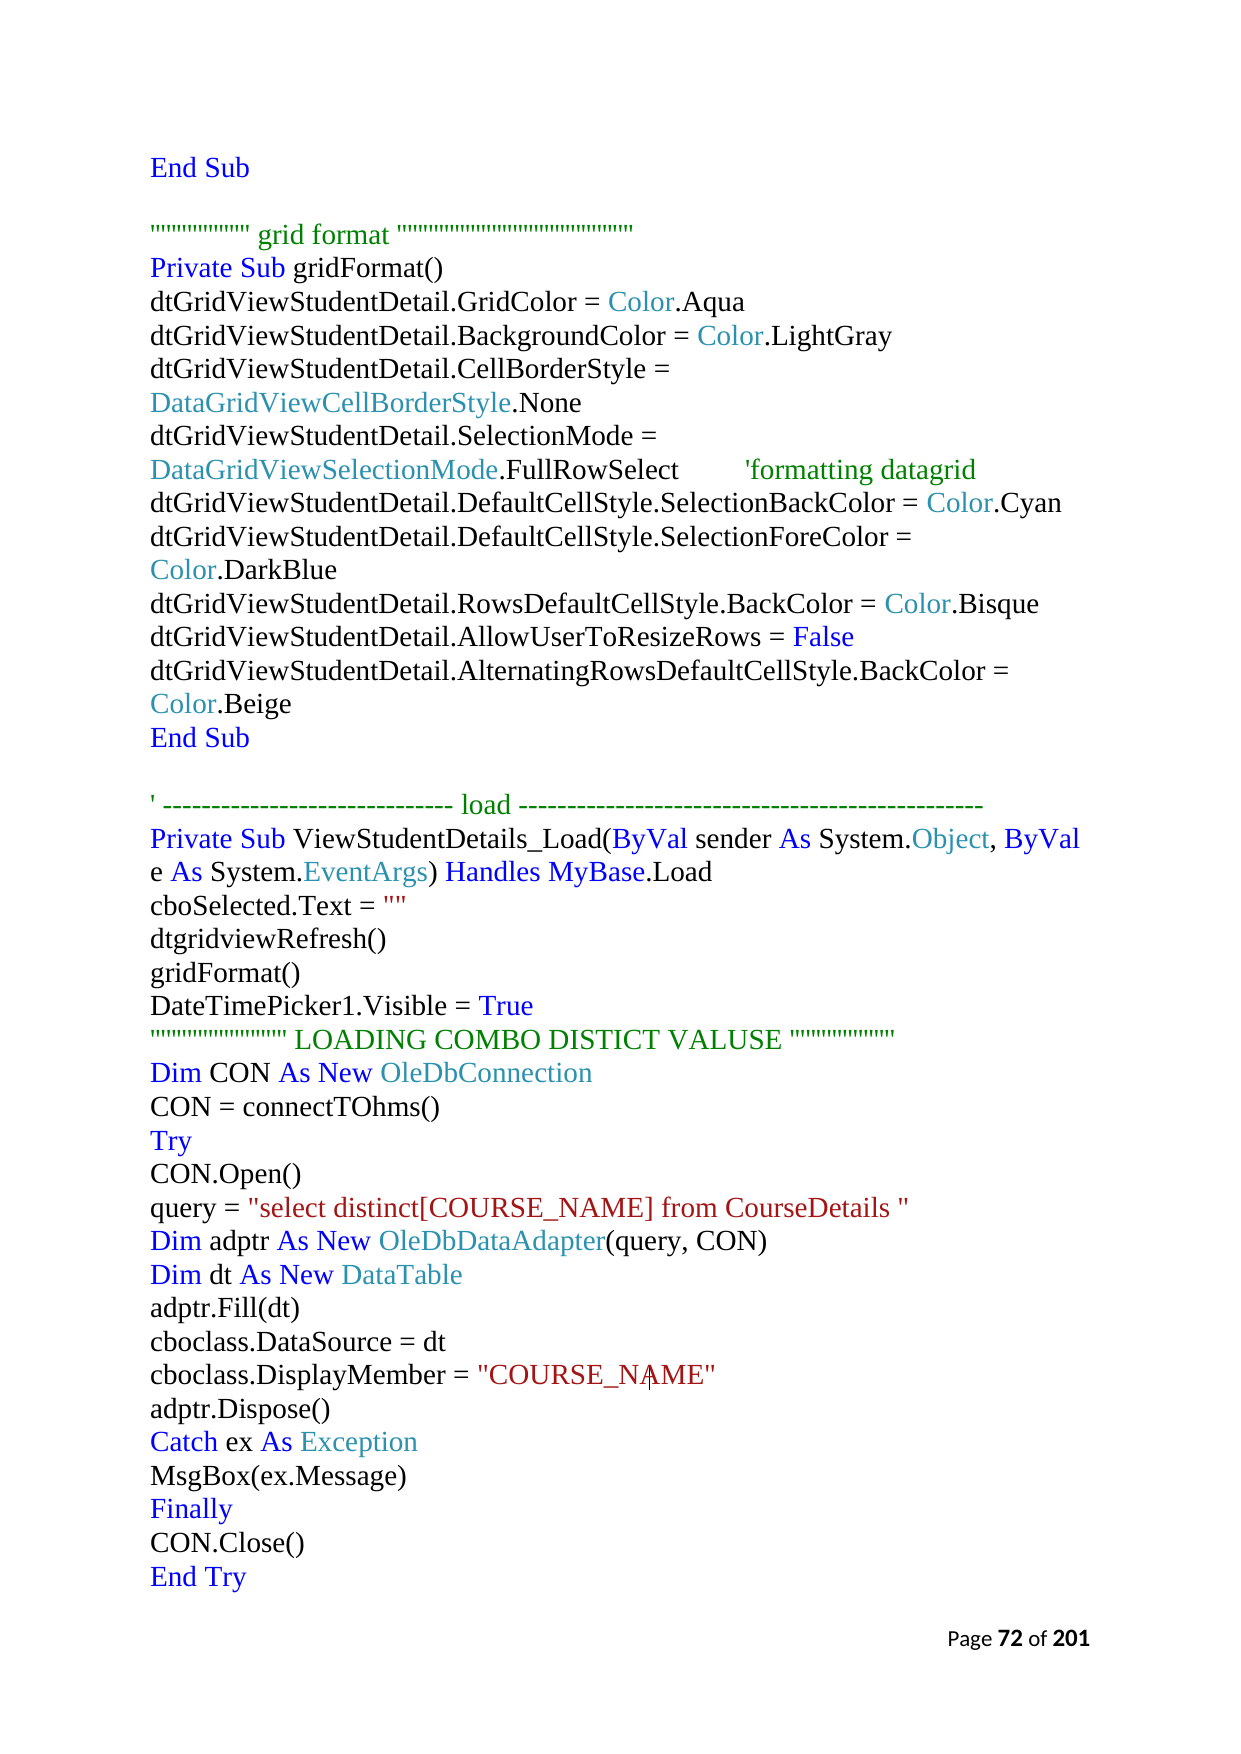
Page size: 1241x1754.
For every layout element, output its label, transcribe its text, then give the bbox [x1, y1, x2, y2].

text End Try [150, 1559, 1090, 1592]
text Dim CON As New OleDbConnection [150, 1056, 1090, 1089]
text End Sub [150, 720, 1090, 754]
text '''''''''''''''''''''''''' LOADING COMBO DISTICT VALUSE '''''''''''''''''''' [150, 1022, 1090, 1056]
text dtGridViewStudentDetail.RowsDefaultCellStyle.BackColor = Color.Bisque [150, 586, 1090, 619]
text dtgridviewRefresh() [150, 921, 1090, 955]
text Dim adptr As New OleDbDataAdapter(query, CON) [150, 1223, 1090, 1257]
text adptr.Fill(dt) [150, 1290, 1090, 1324]
text CON = connectTOhms() [150, 1089, 1090, 1123]
text dtGridViewStudentDetail.DefaultCellStyle.SelectionBackColor = Color.Cyan [150, 485, 1090, 519]
text cboclass.DisplayMember = "COURSE_NAME" [150, 1357, 1090, 1391]
text dtGridViewStudentDetail.DefaultCellStyle.SelectionForeColor = Color.DarkBlue [150, 519, 1090, 586]
text Dim dt As New DataTable [150, 1257, 1090, 1290]
text Try [150, 1123, 1090, 1156]
text ''''''''''''''''''' grid format ''''''''''''''''''''''''''''''''''''''''''''' [150, 217, 1090, 251]
text DateTimePicker1.Visible = True [150, 988, 1090, 1022]
text dtGridViewStudentDetail.AlternatingRowsDefaultCellStyle.BackColor = Color.Beige [150, 653, 1090, 720]
text query = "select distinct[COURSE_NAME] from CourseDetails " [150, 1190, 1090, 1223]
text gridFormat() [150, 955, 1090, 988]
text Private Sub ViewStudentDetails_Load(ByVal sender As System.Object, ByVal e As System.EventArgs) Handles MyBase.Load [150, 821, 1090, 888]
text Catch ex As Exception [150, 1424, 1090, 1458]
text CON.Close() [150, 1525, 1090, 1559]
text ' ------------------------------ load ------------------------------------------------ [150, 787, 1090, 821]
text Private Sub gridFormat() [150, 251, 1090, 284]
text End Sub [150, 150, 1090, 183]
text cboSelected.Text = "" [150, 888, 1090, 921]
text adptr.Dispose() [150, 1391, 1090, 1424]
text MsgBox(ex.Message) [150, 1458, 1090, 1492]
text dtGridViewStudentDetail.AllowUserToResizeRows = False [150, 619, 1090, 653]
text cboclass.DataSource = dt [150, 1324, 1090, 1357]
text CON.Open() [150, 1156, 1090, 1190]
text dtGridViewStudentDetail.BackgroundColor = Color.LightGray [150, 318, 1090, 351]
text dtGridViewStudentDetail.GridColor = Color.Aqua [150, 284, 1090, 318]
text dtGridViewStudentDetail.SelectionMode = DataGridViewSelectionMode.FullRowSelect 'formatting datagrid [150, 418, 1090, 485]
text Finally [150, 1492, 1090, 1525]
text dtGridViewStudentDetail.CellBorderStyle = DataGridViewCellBorderStyle.None [150, 351, 1090, 418]
